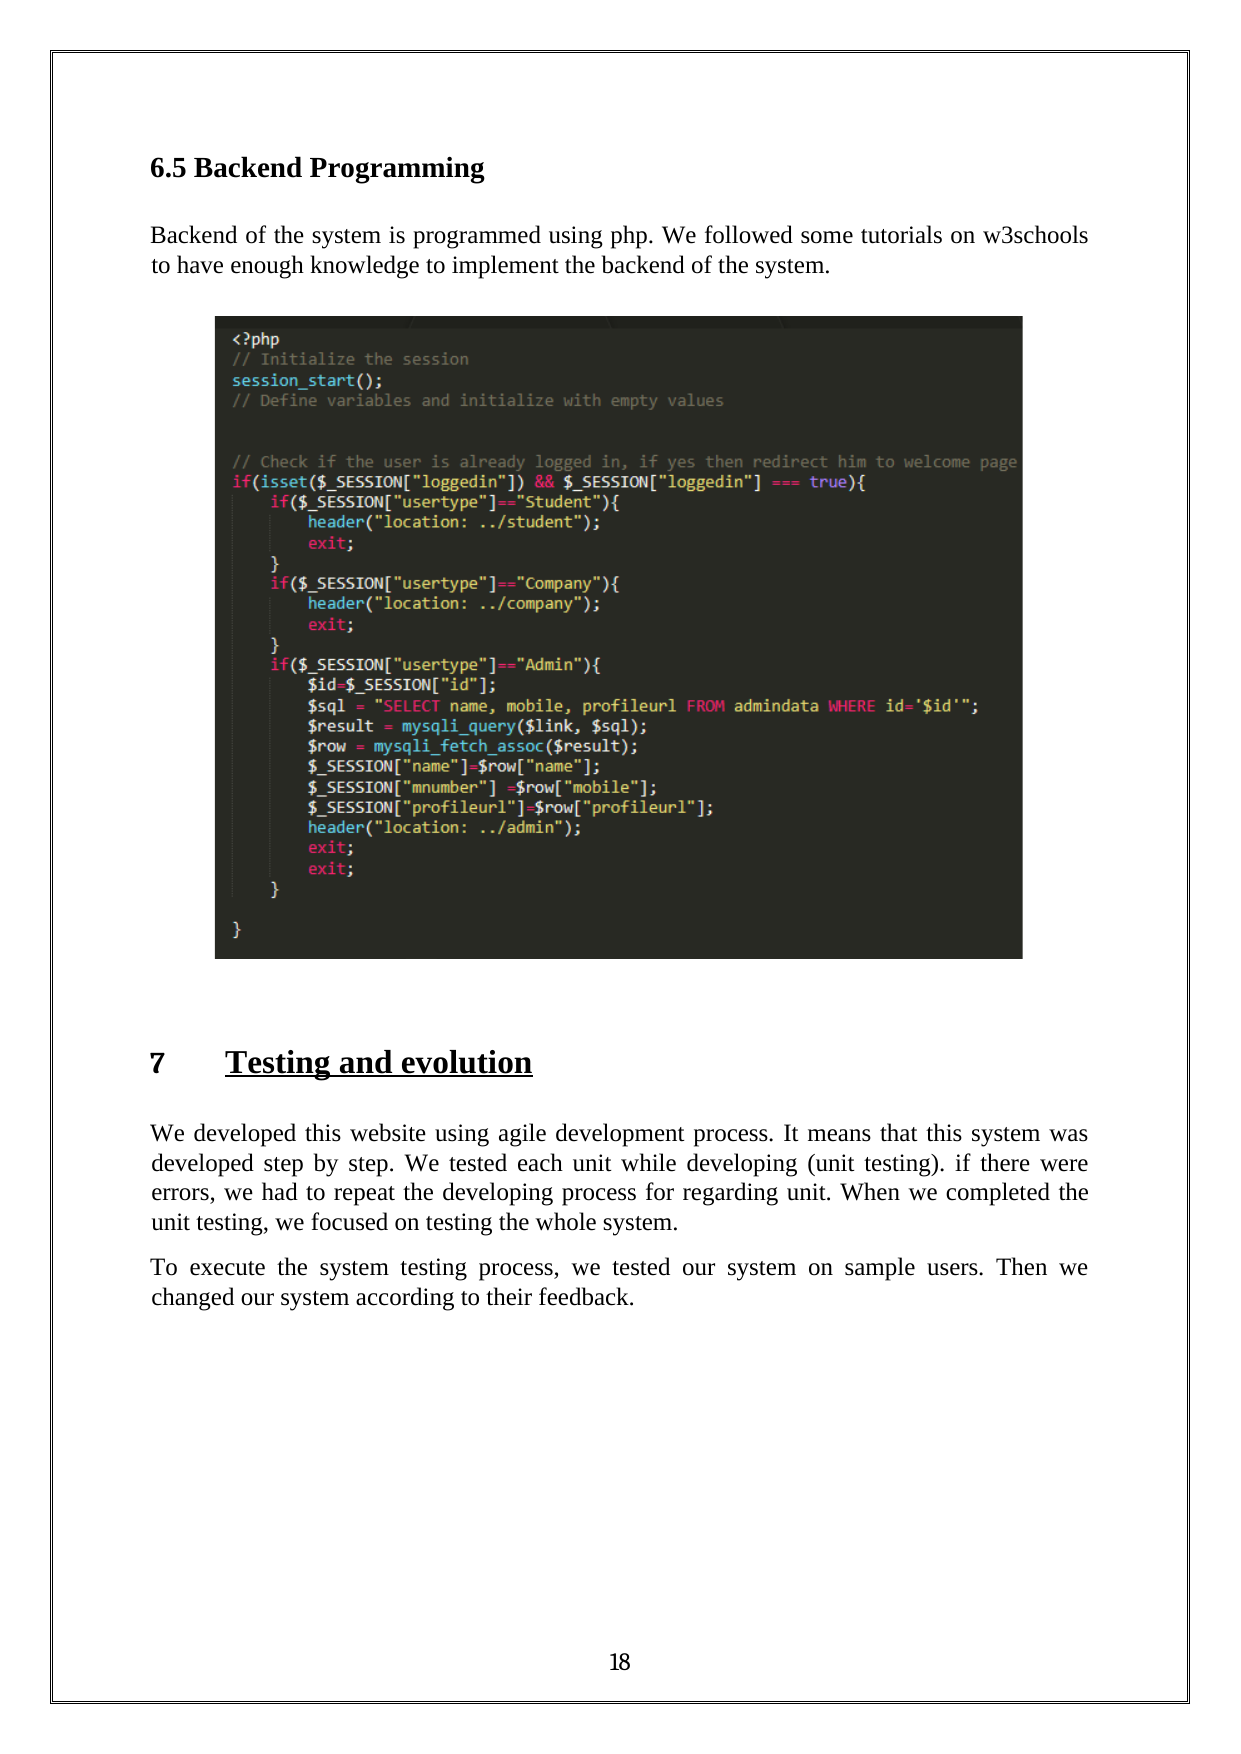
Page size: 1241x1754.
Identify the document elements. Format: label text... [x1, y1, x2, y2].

text To execute the system testing process, we tested our system on sample users. Then we changed our system according to their feedback. [150, 1252, 1090, 1311]
subtitle 6.5 Backend Programming [150, 150, 1090, 183]
text We developed this website using agile development process. It means that this system was developed step by step. We tested each unit while developing (unit testing). if there were errors, we had to repeat the developing process for regarding unit. When we completed the unit testing, we focused on testing the whole system. [150, 1118, 1090, 1236]
text Backend of the system is programmed using php. We followed some tutorials on w3schools to have enough knowledge to implement the backend of the system. [150, 220, 1090, 279]
picture [213, 316, 1023, 957]
subtitle Testing and evolution [150, 1042, 1090, 1081]
